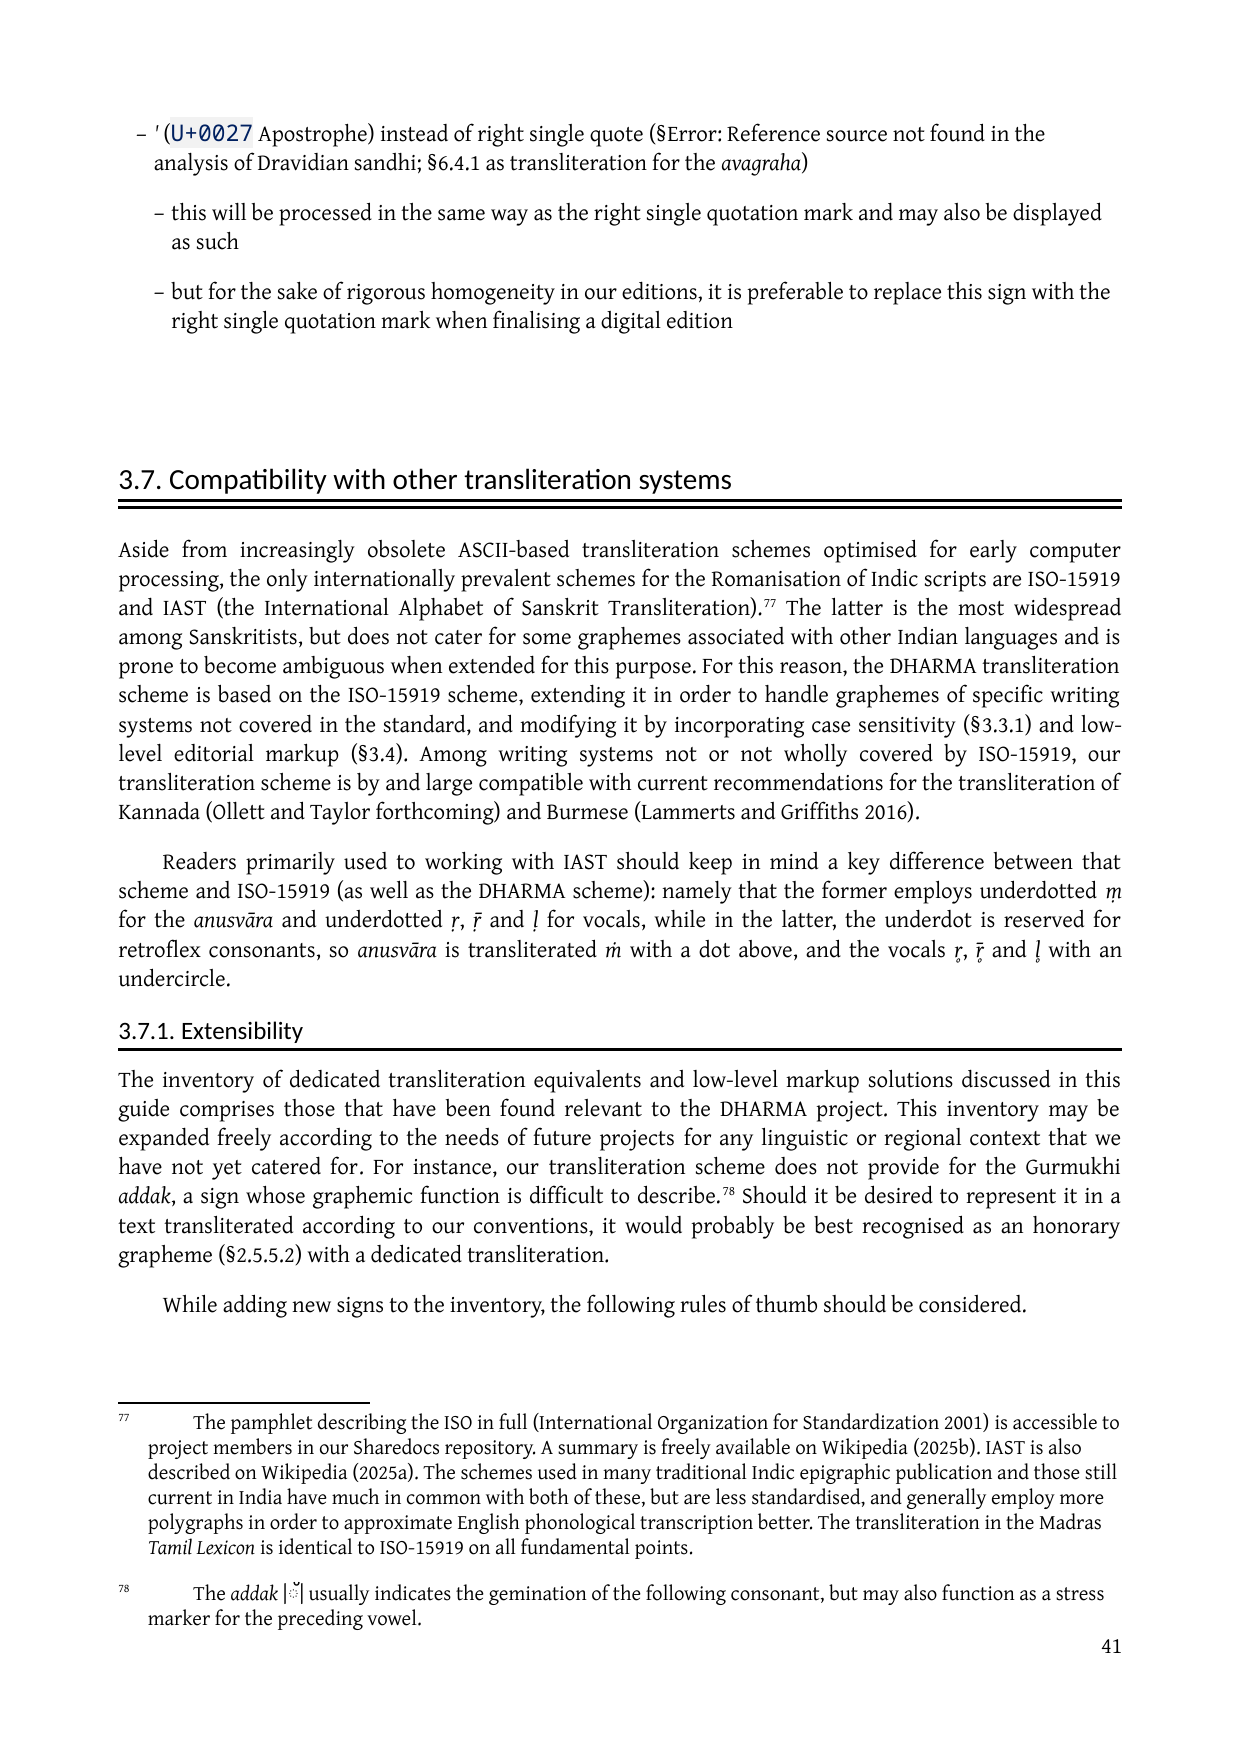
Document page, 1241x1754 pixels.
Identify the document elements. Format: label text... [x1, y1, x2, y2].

text Readers primarily used to working with IAST should keep in mind a key difference between that scheme and ISO-15919 (as well as the DHARMA scheme): namely that the former employs underdotted ṃ for the anusvāra and underdotted ṛ, ṝ and ḷ for vocals, while in the latter, the underdot is reserved for retroflex consonants, so anusvāra is transliterated ṁ with a dot above, and the vocals r̥, r̥̄ and l̥ with an undercircle. [118, 846, 1122, 992]
subtitle Compatibility with other transliteration systems [118, 460, 1122, 499]
subtitle Extensibility [118, 1013, 1122, 1048]
text Aside from increasingly obsolete ASCII-based transliteration schemes optimised for early computer processing, the only internationally prevalent schemes for the Romanisation of Indic scripts are ISO-15919 and IAST (the International Alphabet of Sanskrit Transliteration). The latter is the most widespread among Sanskritists, but does not cater for some graphemes associated with other Indian languages and is prone to become ambiguous when extended for this purpose. For this reason, the DHARMA transliteration scheme is based on the ISO-15919 scheme, extending it in order to handle graphemes of specific writing systems not covered in the standard, and modifying it by incorporating case sensitivity (§3.1.2) and low-level editorial markup (§3.3). Among writing systems not or not wholly covered by ISO-15919, our transliteration scheme is by and large compatible with current recommendations for the transliteration of Kannada (Ollett and Taylor forthcoming) and Burmese (Lammerts and Griffiths 2016). [118, 534, 1122, 825]
text While adding new signs to the inventory, the following rules of thumb should be considered. [118, 1289, 1122, 1318]
list but for the sake of rigorous homogeneity in our editions, it is preferable to replace this sign with the right single quotation mark when finalising a digital edition [153, 276, 1122, 335]
list this will be processed in the same way as the right single quotation mark and may also be displayed as such [153, 197, 1122, 256]
text The inventory of dedicated transliteration equivalents and low-level markup solutions discussed in this guide comprises those that have been found relevant to the DHARMA project. This inventory may be expanded freely according to the needs of future projects for any linguistic or regional context that we have not yet catered for. For instance, our transliteration scheme does not provide for the Gurmukhi addak, a sign whose graphemic function is difficult to describe. Should it be desired to represent it in a text transliterated according to our conventions, it would probably be best recognised as an honorary grapheme (§2.5.5.2) with a dedicated transliteration. [118, 1064, 1122, 1268]
